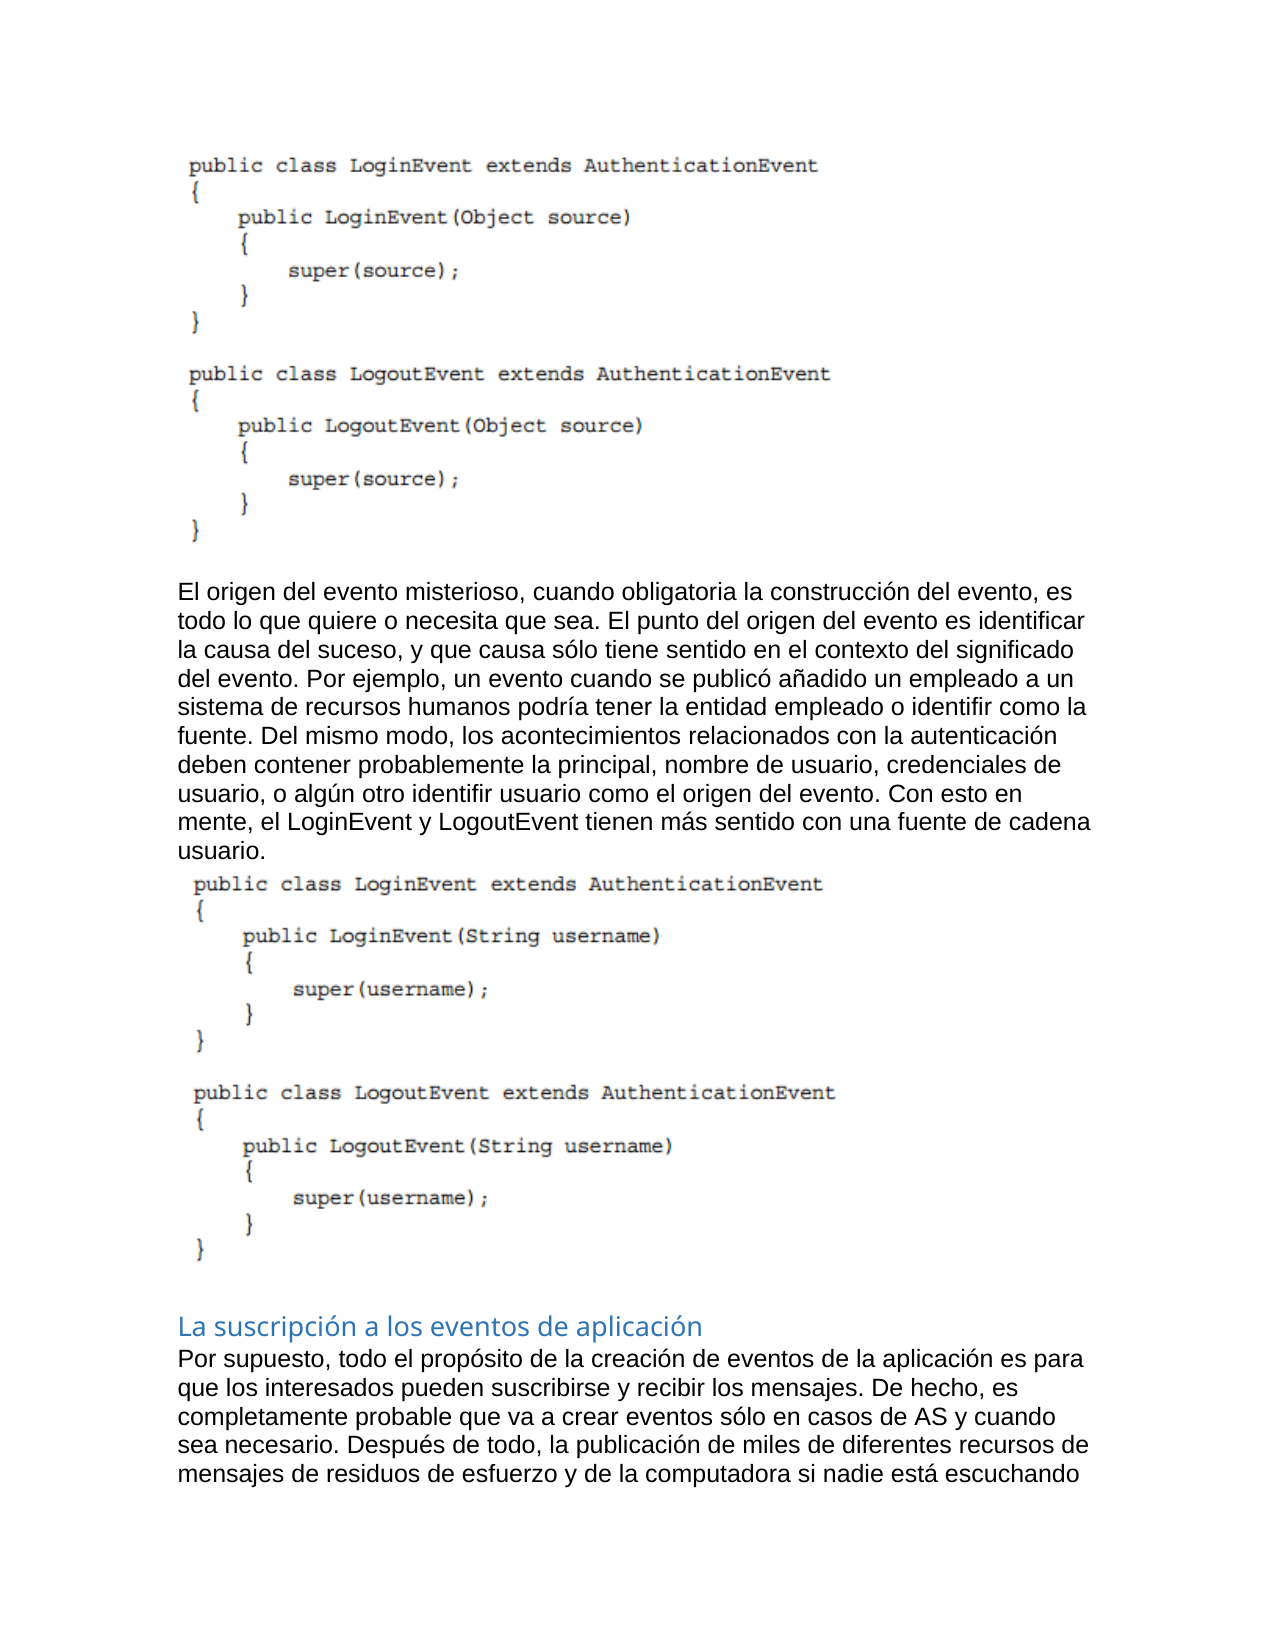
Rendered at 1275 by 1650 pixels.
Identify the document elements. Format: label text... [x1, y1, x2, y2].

picture [177, 147, 862, 559]
picture [177, 865, 881, 1289]
text El origen del evento misterioso, cuando obligatoria la construcción del evento, es todo lo que quiere o necesita que sea. El punto del origen del evento es identificar la causa del suceso, y que causa sólo tiene sentido en el contexto del significado del evento. Por ejemplo, un evento cuando se publicó añadido un empleado a un sistema de recursos humanos podría tener la entidad empleado o identifir como la fuente. Del mismo modo, los acontecimientos relacionados con la autenticación deben contener probablemente la principal, nombre de usuario, credenciales de usuario, o algún otro identifir usuario como el origen del evento. Con esto en mente, el LoginEvent y LogoutEvent tienen más sentido con una fuente de cadena usuario. [177, 577, 1098, 865]
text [177, 1307, 1098, 1488]
